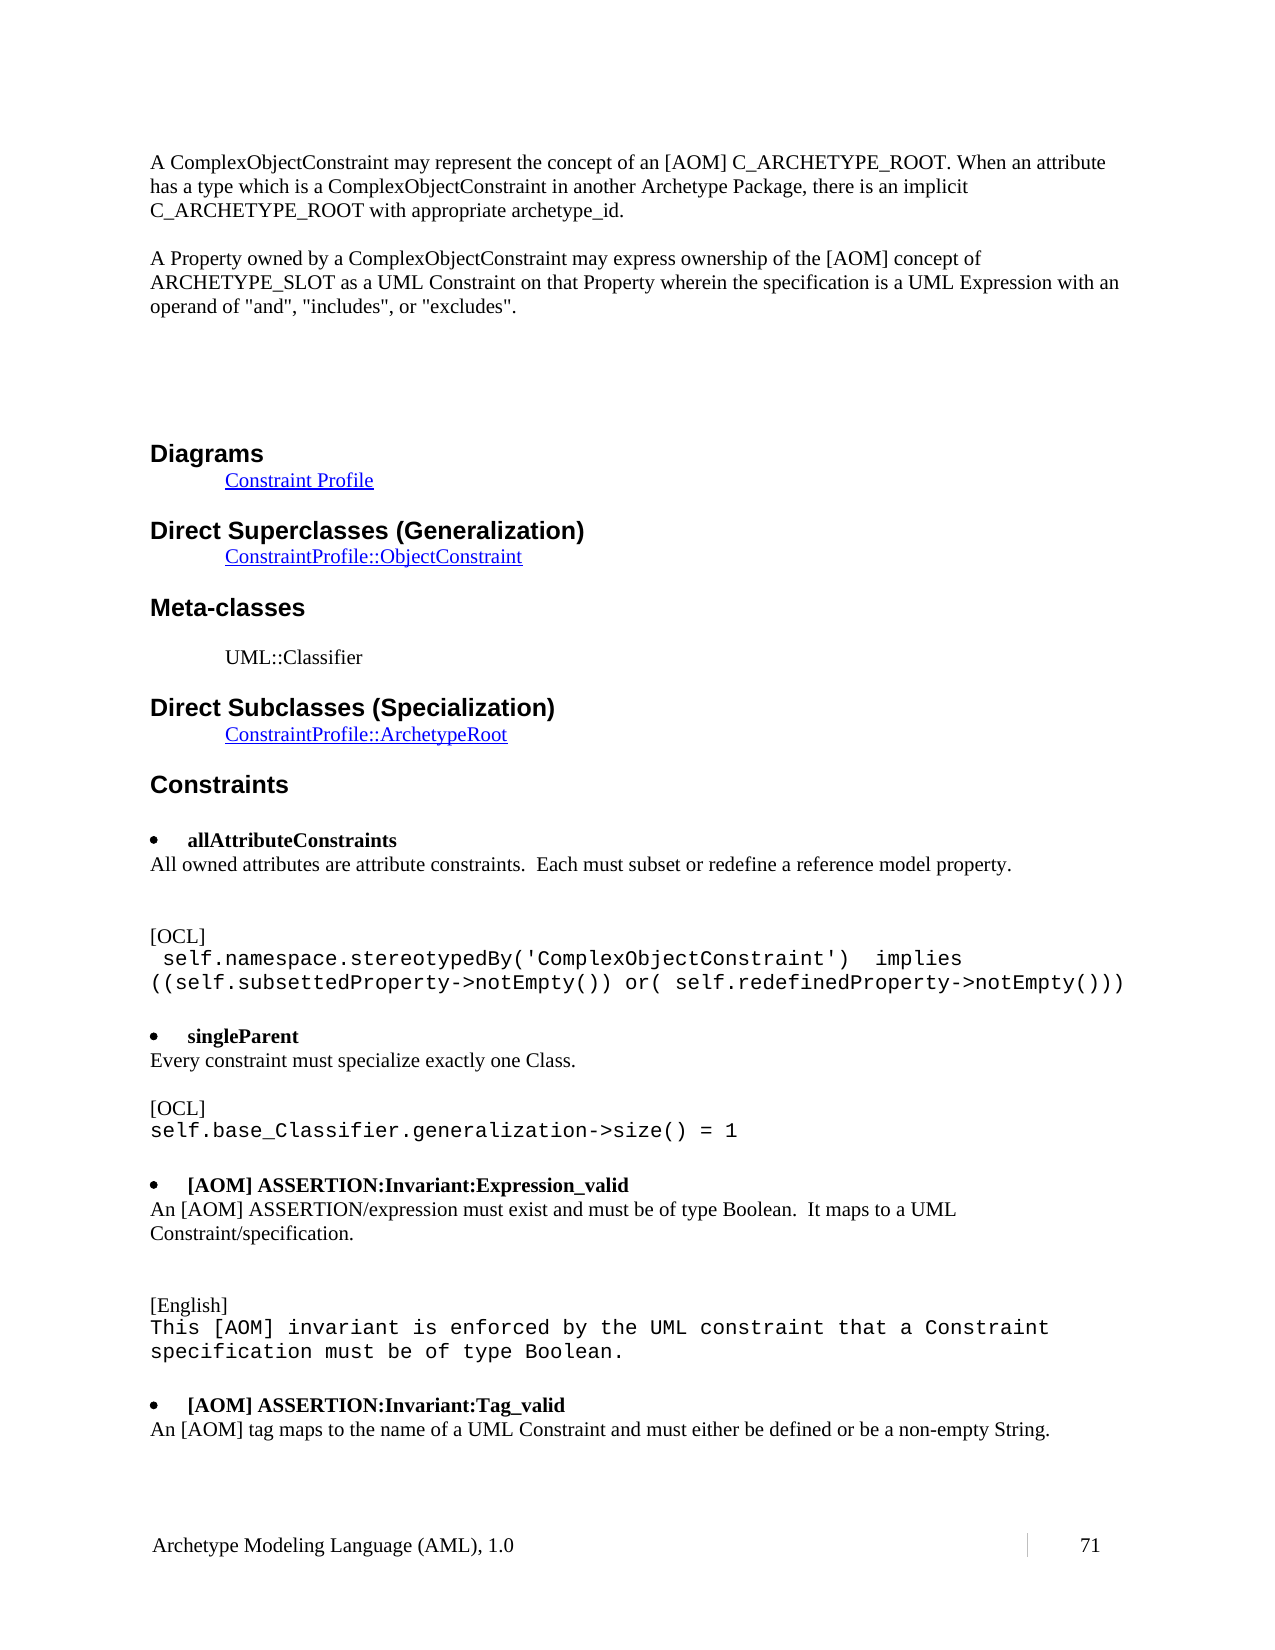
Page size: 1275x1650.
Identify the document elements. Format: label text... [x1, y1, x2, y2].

text self.namespace.stereotypedBy('ComplexObjectConstraint') implies ((self.subsettedProperty->notEmpty()) or( self.redefinedProperty->notEmpty())) [150, 948, 1125, 995]
text An [AOM] tag maps to the name of a UML Constraint and must either be defined or be a non-empty String. [150, 1417, 1125, 1441]
list allAttributeConstraints [150, 828, 1125, 852]
text All owned attributes are attribute constraints. Each must subset or redefine a reference model property. [150, 852, 1125, 876]
text An [AOM] ASSERTION/expression must exist and must be of type Boolean. It maps to a UML Constraint/specification. [150, 1197, 1125, 1245]
text Diagrams [150, 439, 1125, 467]
text self.base_Classifier.generalization->size() = 1 [150, 1120, 1125, 1144]
text ConstraintProfile::ObjectConstraint [150, 544, 1125, 568]
text This [AOM] invariant is enforced by the UML constraint that a Constraint specification must be of type Boolean. [150, 1317, 1125, 1364]
list singleParent [150, 1024, 1125, 1048]
text A Property owned by a ComplexObjectConstraint may express ownership of the [AOM] concept of ARCHETYPE_SLOT as a UML Constraint on that Property wherein the specification is a UML Expression with an operand of "and", "includes", or "excludes". [150, 246, 1125, 318]
text Direct Superclasses (Generalization) [150, 516, 1125, 544]
text A ComplexObjectConstraint may represent the concept of an [AOM] C_ARCHETYPE_ROOT. When an attribute has a type which is a ComplexObjectConstraint in another Archetype Package, there is an implicit C_ARCHETYPE_ROOT with appropriate archetype_id. [150, 150, 1125, 222]
text Constraint Profile [225, 467, 1125, 492]
text [OCL] [150, 1096, 1125, 1120]
text Constraints [150, 770, 1125, 799]
text [OCL] [150, 924, 1125, 948]
text Every constraint must specialize exactly one Class. [150, 1048, 1125, 1072]
text UML::Classifier [150, 645, 1125, 669]
text [English] [150, 1293, 1125, 1317]
text Meta-classes [150, 592, 1125, 621]
text ConstraintProfile::ArchetypeRoot [150, 722, 1125, 746]
text Direct Subclasses (Specialization) [150, 693, 1125, 722]
list [AOM] ASSERTION:Invariant:Expression_valid [150, 1173, 1125, 1197]
list [AOM] ASSERTION:Invariant:Tag_valid [150, 1393, 1125, 1417]
